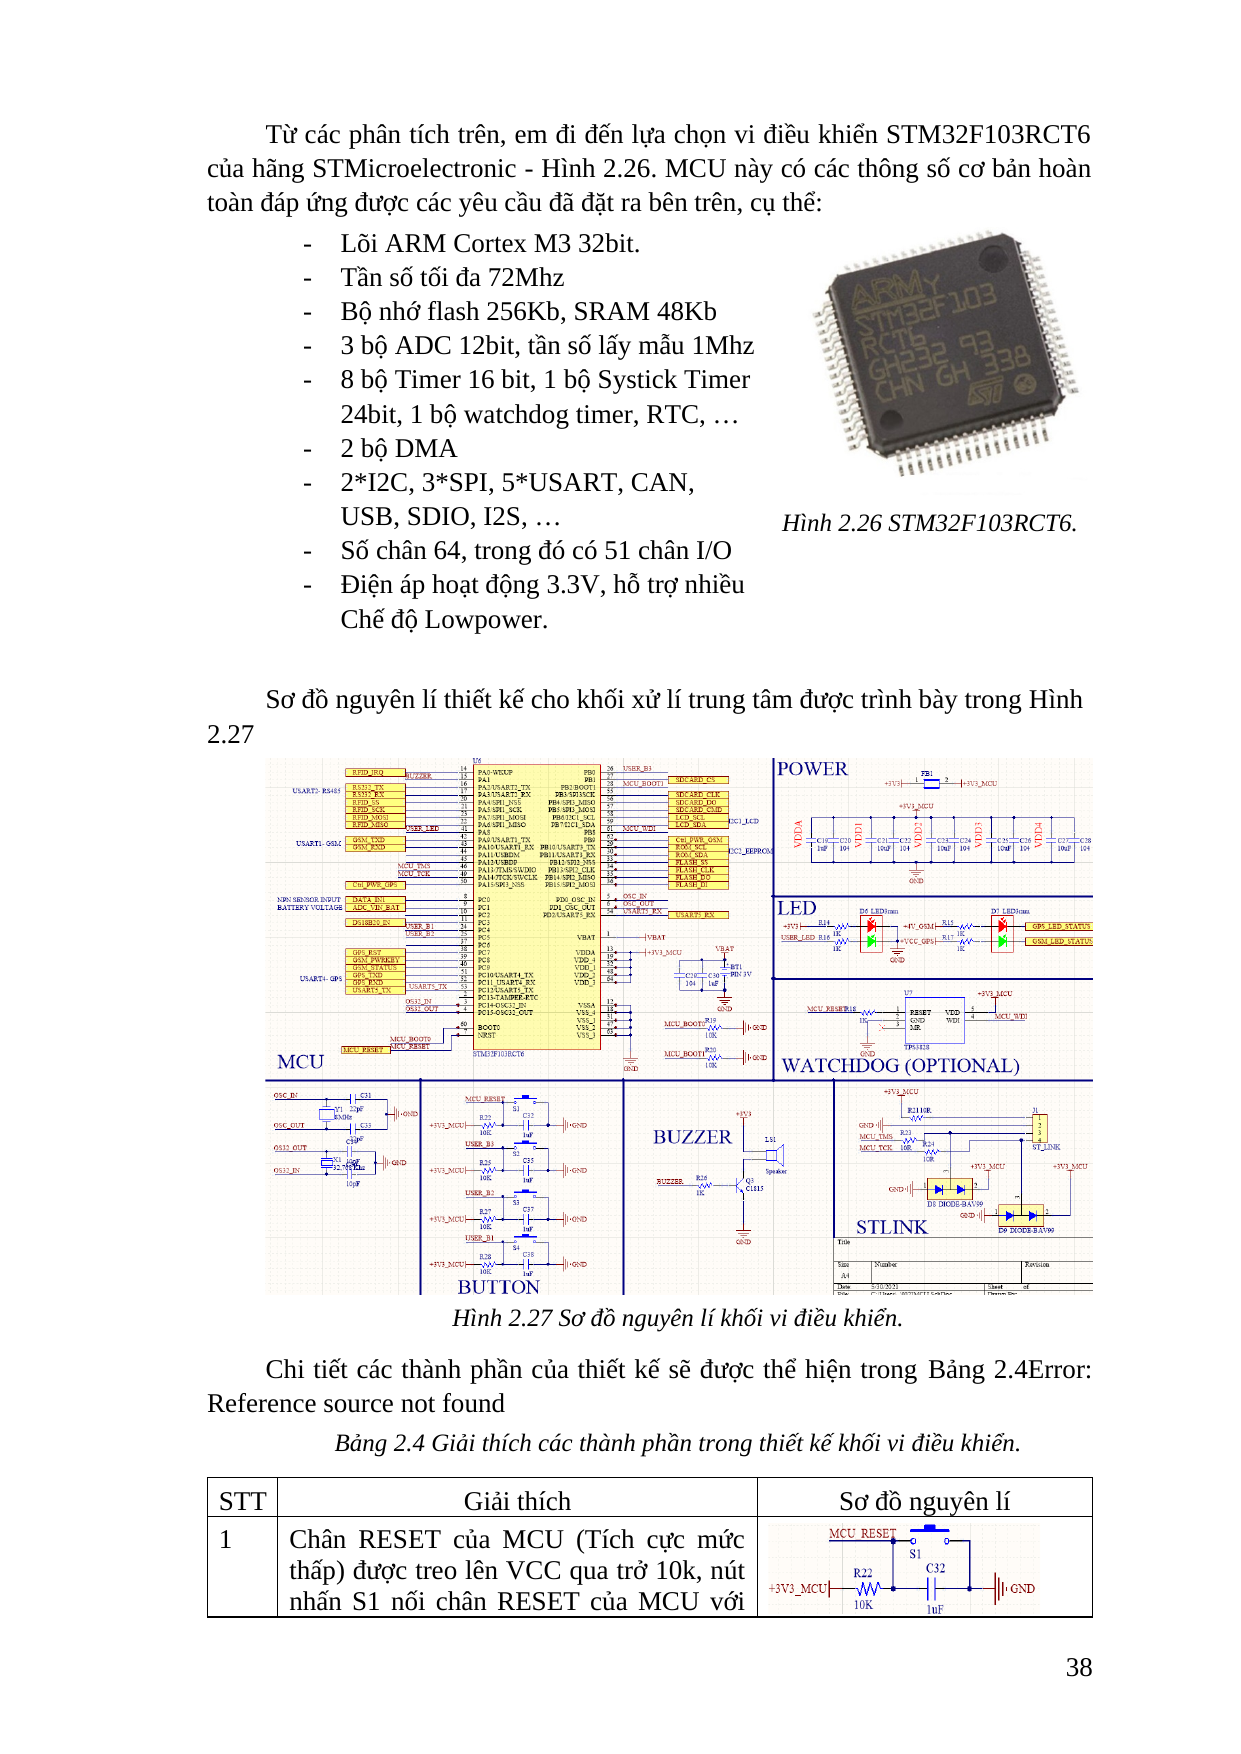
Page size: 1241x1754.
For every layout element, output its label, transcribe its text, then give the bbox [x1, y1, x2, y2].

list Điện áp hoạt động 3.3V, hỗ trợ nhiều [303, 568, 1092, 600]
list Số chân 64, trong đó có 51 chân I/O [303, 534, 1092, 566]
list 8 bộ Timer 16 bit, 1 bộ Systick Timer [303, 363, 1092, 395]
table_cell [278, 1517, 757, 1616]
table_header STT [208, 1478, 277, 1516]
table_header Giải thích [278, 1478, 757, 1516]
table_header Sơ đồ nguyên lí [758, 1478, 1092, 1516]
list Chế độ Lowpower. [340, 603, 1092, 634]
table_cell 1 [208, 1517, 277, 1616]
picture [800, 227, 1093, 501]
list Bộ nhớ flash 256Kb, SRAM 48Kb [303, 295, 1092, 326]
list Tần số tối đa 72Mhz [303, 261, 1092, 292]
list Lõi ARM Cortex M3 32bit. [303, 227, 1092, 258]
text Bảng 2.4 Giải thích các thành phần trong thiết kế khối vi điều khiển. [207, 1428, 1092, 1456]
list 2*I2C, 3*SPI, 5*USART, CAN, [303, 466, 1092, 497]
list 3 bộ ADC 12bit, tần số lấy mẫu 1Mhz [303, 329, 1092, 361]
picture [265, 758, 1093, 1295]
list USB, SDIO, I2S, … [340, 500, 1092, 531]
table_cell [758, 1517, 1092, 1616]
list 24bit, 1 bộ watchdog timer, RTC, … [340, 398, 1092, 429]
picture [768, 1523, 1041, 1614]
list 2 bộ DMA [303, 432, 1092, 463]
